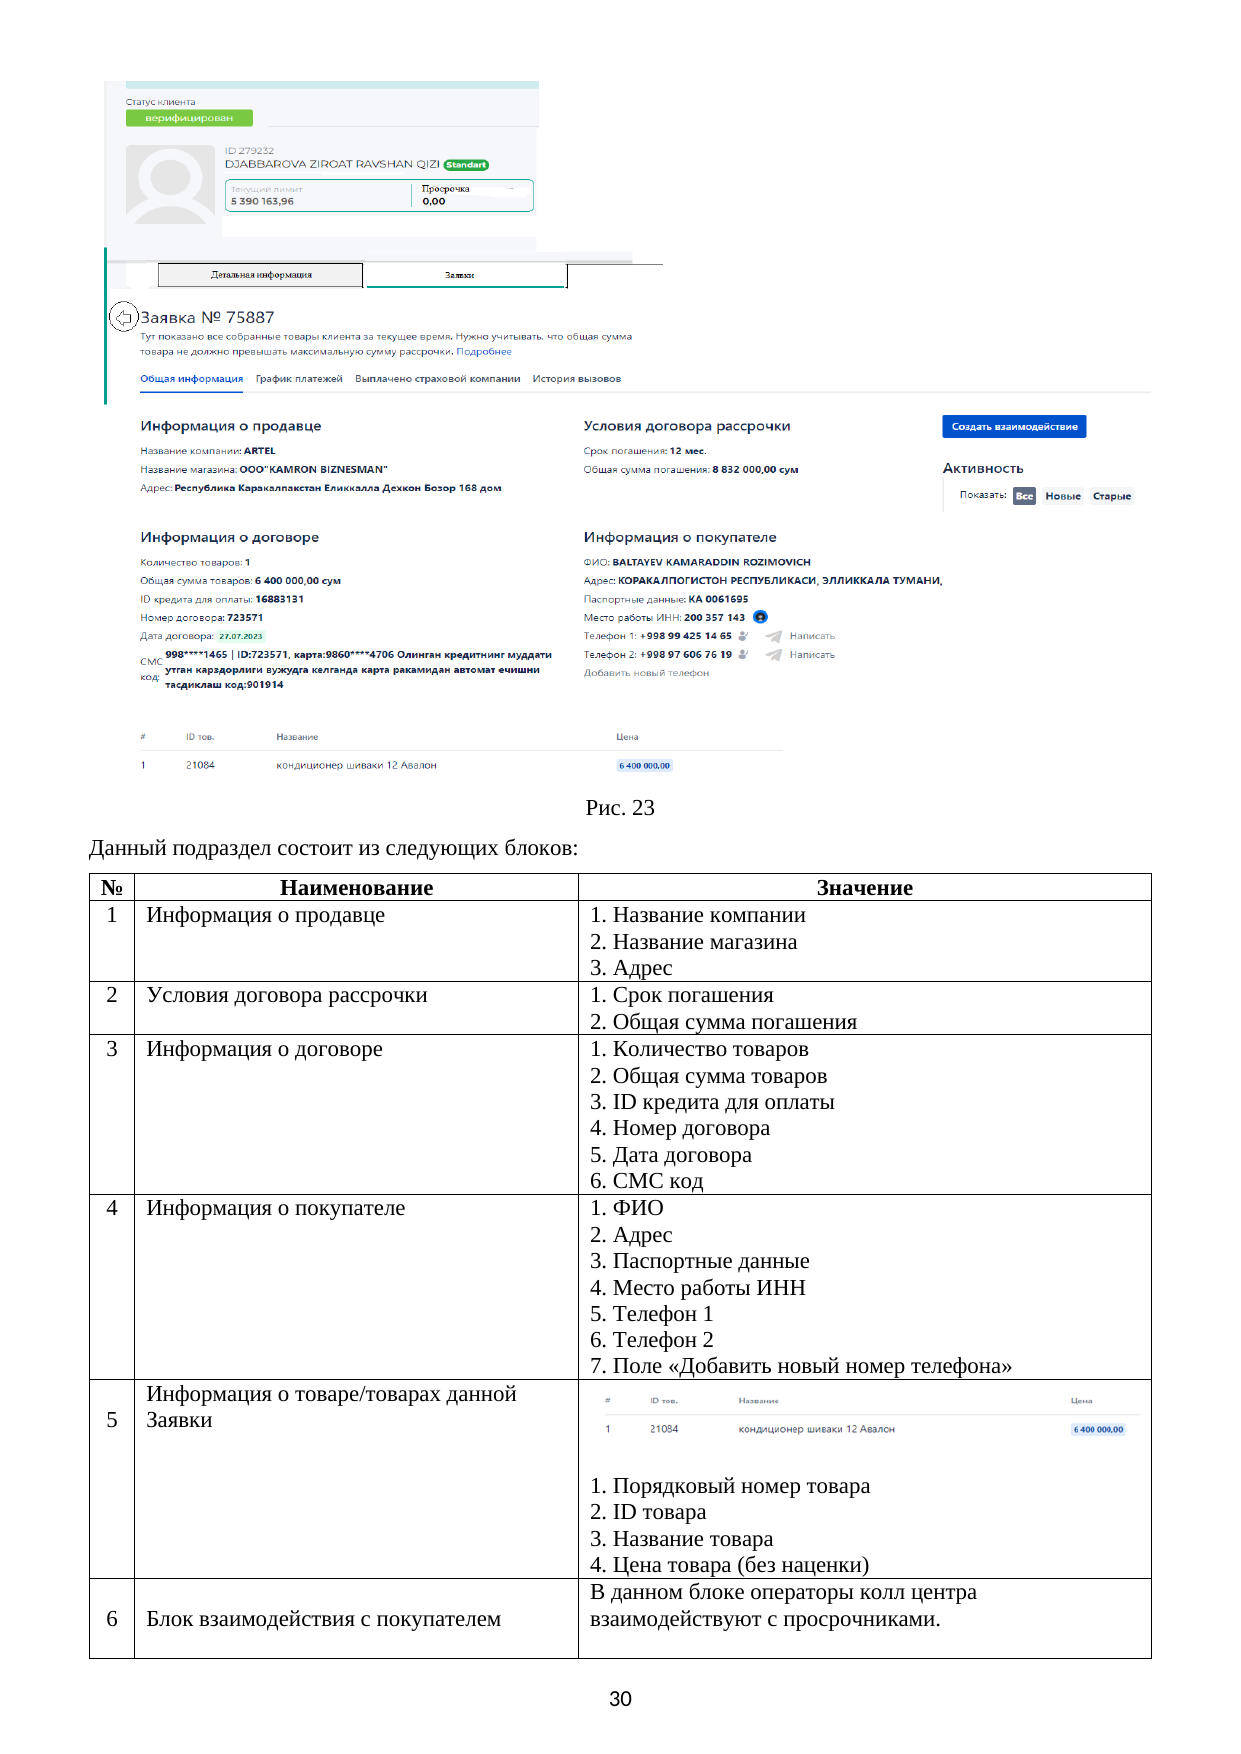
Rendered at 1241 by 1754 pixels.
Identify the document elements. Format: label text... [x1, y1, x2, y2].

table_cell В данном блоке операторы колл центра взаимодействуют с просрочниками. [579, 1579, 1151, 1657]
table_cell 1. Название компании 2. Название магазина 3. Адрес [579, 901, 1151, 981]
table_header № [90, 874, 134, 900]
table_cell 2 [90, 982, 134, 1034]
table_cell 1. Срок погашения 2. Общая сумма погашения [579, 982, 1151, 1034]
text Данный подраздел состоит из следующих блоков: [89, 833, 1152, 860]
table_cell 5 [90, 1380, 134, 1577]
table_cell Информация о товаре/товарах данной Заявки [135, 1380, 578, 1577]
table_cell 6 [90, 1579, 134, 1657]
table_cell 3 [90, 1035, 134, 1193]
table_cell Условия договора рассрочки [135, 982, 578, 1034]
table_header Наименование [135, 874, 578, 900]
table_header Значение [579, 874, 1151, 900]
text Рис. 23 [89, 794, 1152, 820]
table_cell 1. ФИО 2. Адрес 3. Паспортные данные 4. Место работы ИНН 5. Телефон 1 6. Телефон 2 7. Поле «Добавить новый номер телефона» [579, 1195, 1151, 1379]
table_cell 1 [90, 901, 134, 981]
picture [88, 73, 1151, 781]
table_cell 1. Порядковый номер товара 2. ID товара 3. Название товара 4. Цена товара (без наценки) [579, 1380, 1151, 1577]
picture [589, 1380, 1140, 1446]
table_cell Информация о продавце [135, 901, 578, 981]
table_cell Информация о покупателе [135, 1195, 578, 1379]
table_cell 1. Количество товаров 2. Общая сумма товаров 3. ID кредита для оплаты 4. Номер договора 5. Дата договора 6. СМС код [579, 1035, 1151, 1193]
table_cell Информация о договоре [135, 1035, 578, 1193]
table_cell Блок взаимодействия с покупателем [135, 1579, 578, 1657]
table_cell 4 [90, 1195, 134, 1379]
